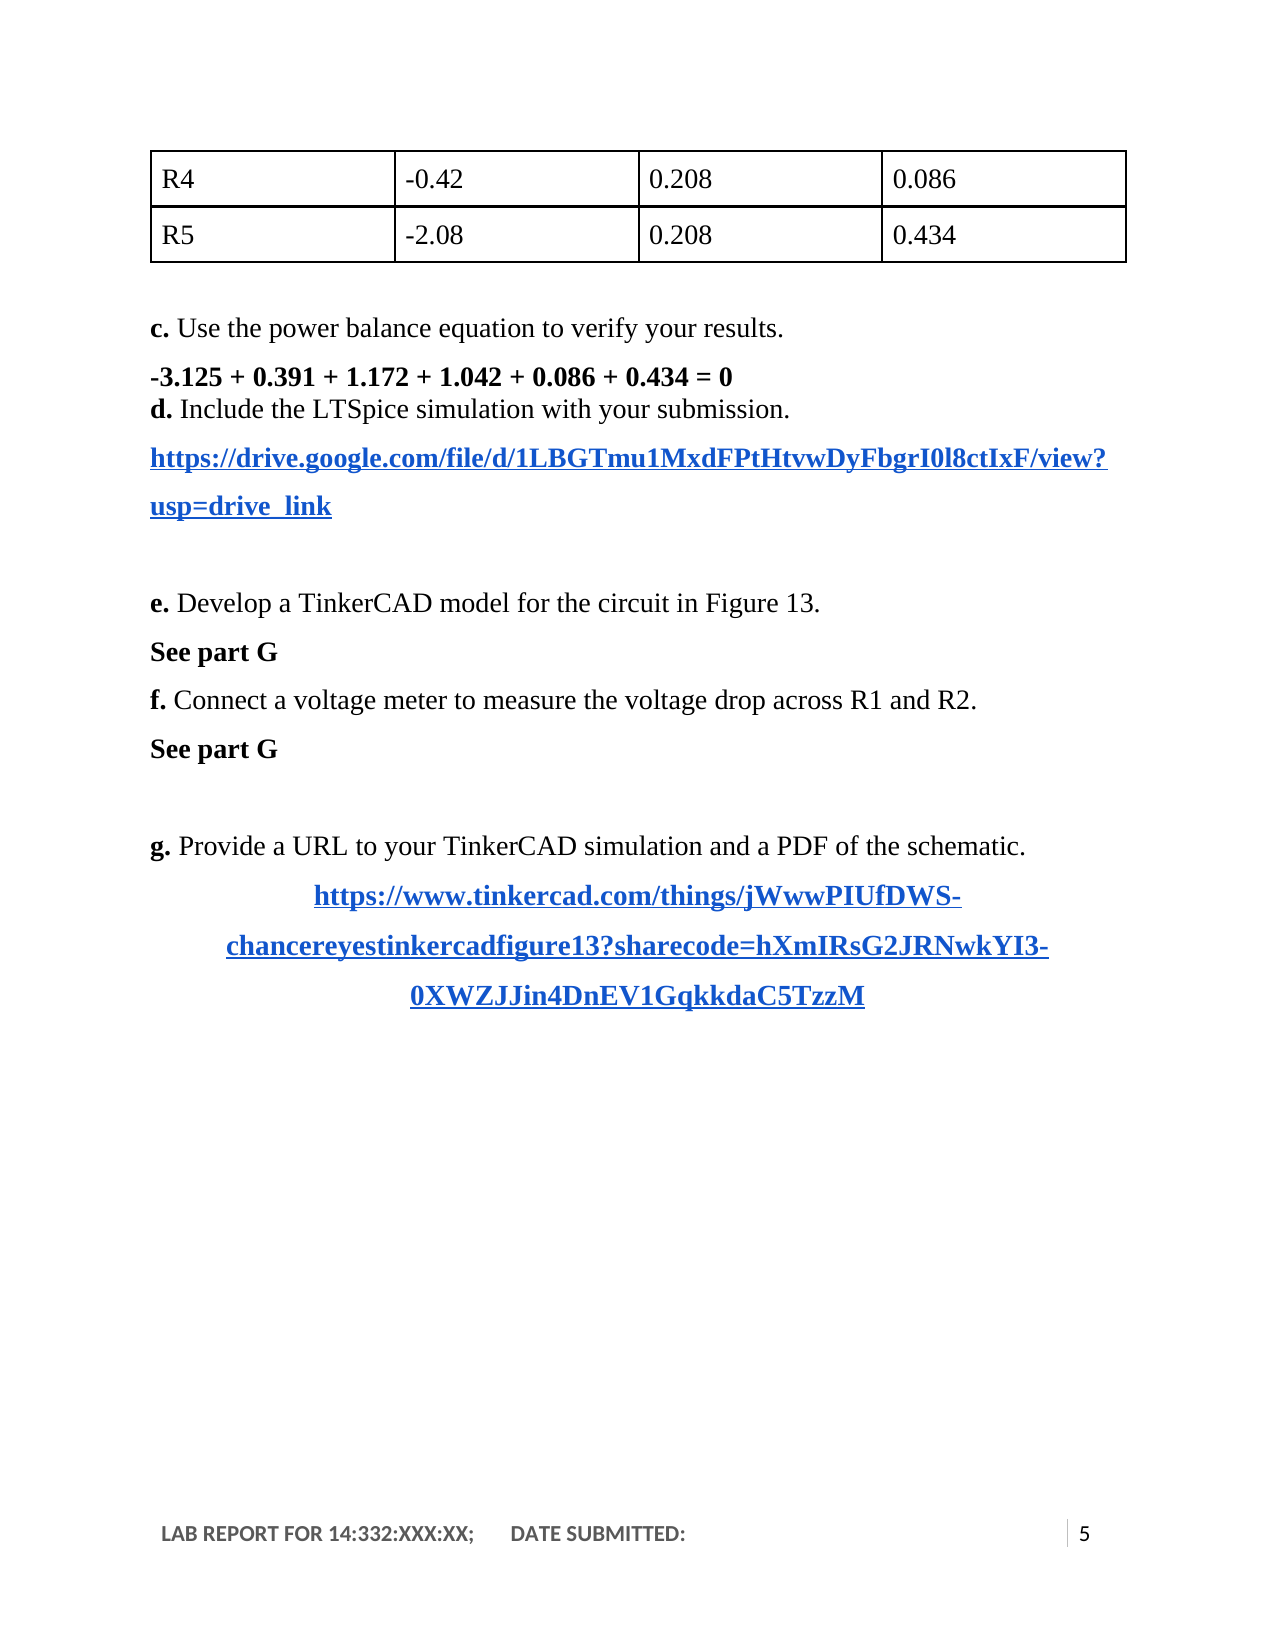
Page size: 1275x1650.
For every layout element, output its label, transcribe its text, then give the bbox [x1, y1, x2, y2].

text -3.125 + 0.391 + 1.172 + 1.042 + 0.086 + 0.434 = 0 [150, 360, 1125, 392]
text g. Provide a URL to your TinkerCAD simulation and a PDF of the schematic. [150, 829, 1125, 861]
text d. Include the LTSpice simulation with your submission. [150, 392, 1125, 424]
text c. Use the power balance equation to verify your results. [150, 311, 1125, 344]
text e. Develop a TinkerCAD model for the circuit in Figure 13. [150, 586, 1125, 619]
text See part G [150, 732, 1125, 764]
text https://www.tinkercad.com/things/jWwwPIUfDWS-chancereyestinkercadfigure13?sharecode=hXmIRsG2JRNwkYI3-0XWZJJin4DnEV1GqkkdaC5TzzM [150, 878, 1125, 1012]
text https://drive.google.com/file/d/1LBGTmu1MxdFPtHtvwDyFbgrI0l8ctIxF/view?usp=drive_link [150, 441, 1125, 522]
text f. Connect a voltage meter to measure the voltage drop across R1 and R2. [150, 683, 1125, 716]
text See part G [150, 635, 1125, 667]
